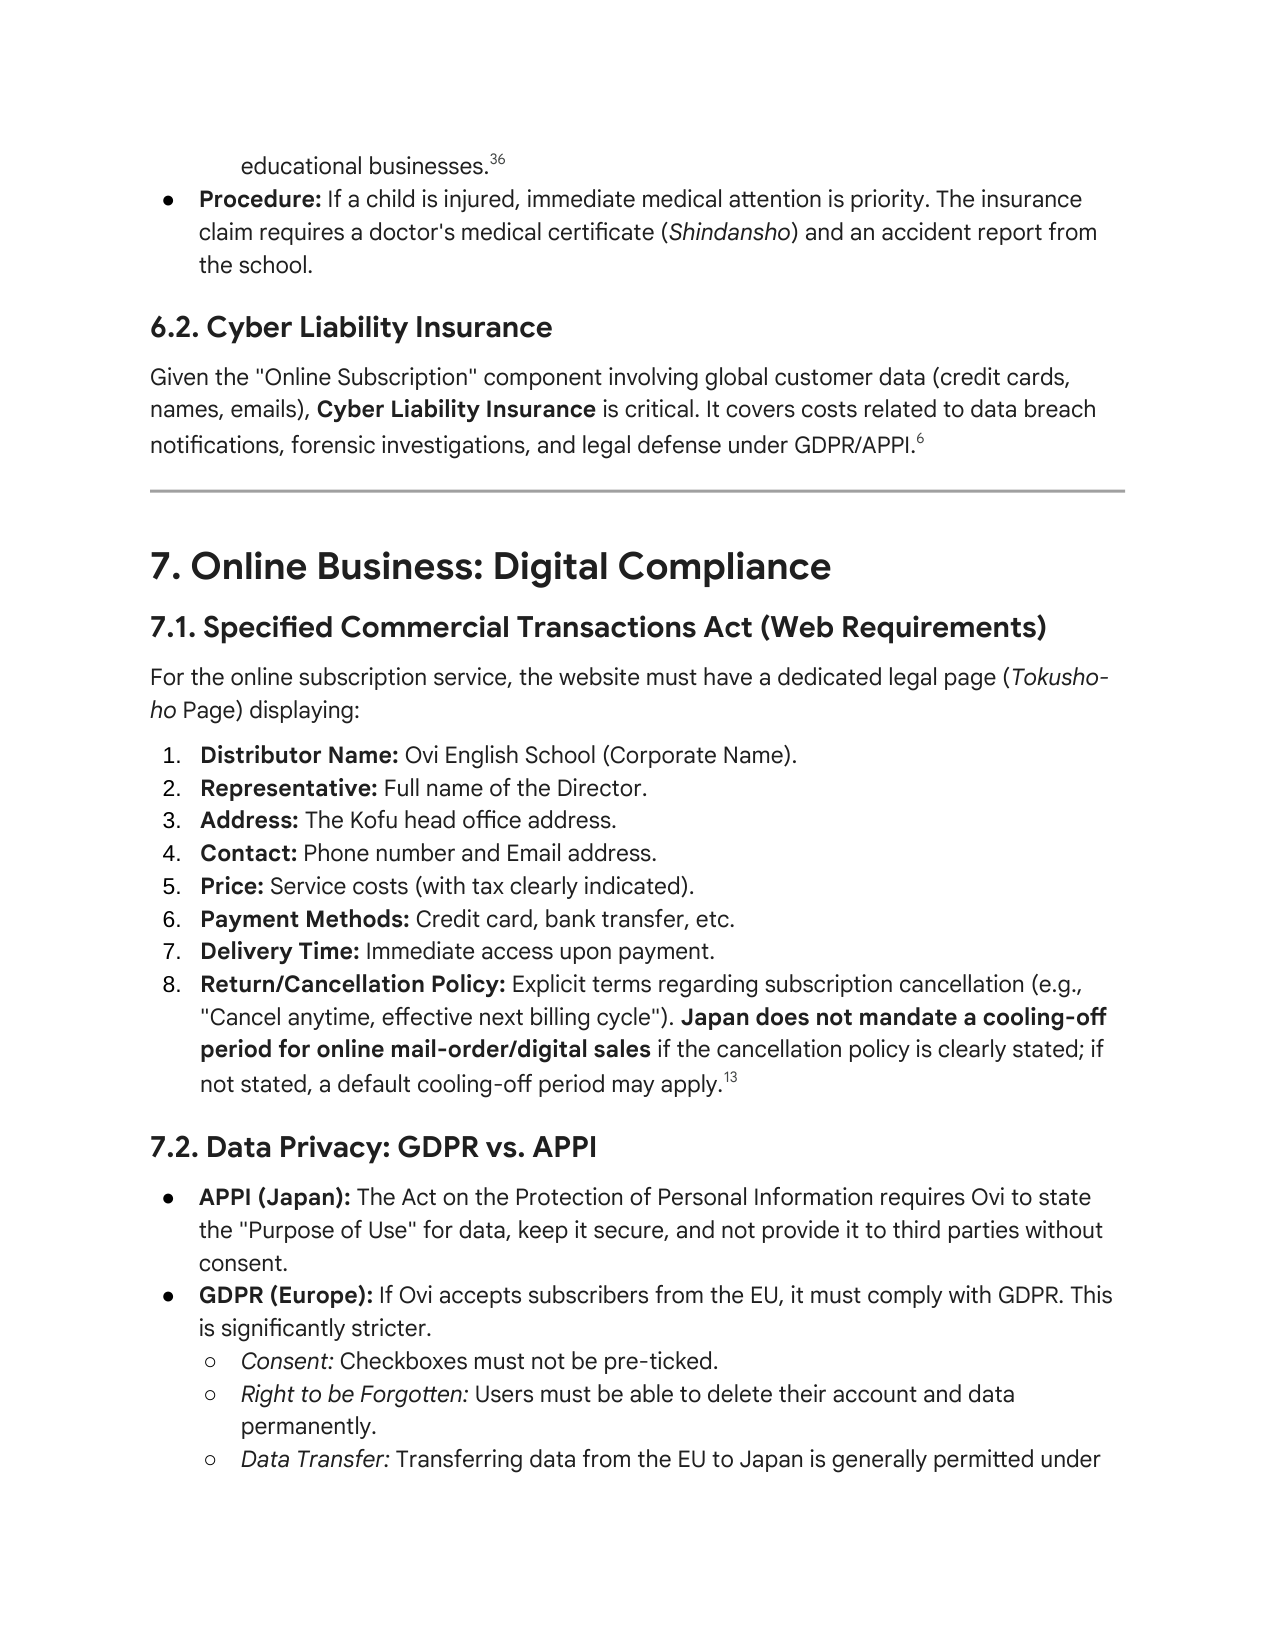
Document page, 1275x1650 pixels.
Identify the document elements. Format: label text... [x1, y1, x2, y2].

list Contact: Phone number and Email address. [162, 839, 1125, 868]
list Delivery Time: Immediate access upon payment. [162, 937, 1125, 966]
subtitle 7.1. Specified Commercial Transactions Act (Web Requirements) [150, 609, 1125, 646]
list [203, 150, 1125, 181]
subtitle 7. Online Business: Digital Compliance [150, 493, 1125, 590]
list Procedure: If a child is injured, immediate medical attention is priority. The insurance claim requires a doctor's medical certificate (Shindansho) and an accident report from the school. [161, 186, 1125, 280]
text Given the "Online Subscription" component involving global customer data (credit cards, names, emails), Cyber Liability Insurance is critical. It covers costs related to data breach notifications, forensic investigations, and legal defense under GDPR/APPI.6 [150, 363, 1125, 460]
text For the online subscription service, the website must have a dedicated legal page (Tokusho-ho Page) displaying: [150, 663, 1125, 725]
list Consent: Checkboxes must not be pre-ticked. [203, 1347, 1125, 1376]
list Distributor Name: Ovi English School (Corporate Name). [162, 741, 1125, 770]
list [203, 1445, 1125, 1474]
list Address: The Kofu head office address. [162, 807, 1125, 835]
list APPI (Japan): The Act on the Protection of Personal Information requires Ovi to state the "Purpose of Use" for data, keep it secure, and not provide it to third parties without consent. [161, 1184, 1125, 1278]
list GDPR (Europe): If Ovi accepts subscribers from the EU, it must comply with GDPR. This is significantly stricter. [161, 1282, 1125, 1343]
list Right to be Forgotten: Users must be able to delete their account and data permanently. [203, 1380, 1125, 1441]
subtitle 6.2. Cyber Liability Insurance [150, 309, 1125, 345]
list Representative: Full name of the Director. [162, 774, 1125, 803]
list Payment Methods: Credit card, bank transfer, etc. [162, 905, 1125, 933]
subtitle 7.2. Data Privacy: GDPR vs. APPI [150, 1129, 1125, 1166]
list Return/Cancellation Policy: Explicit terms regarding subscription cancellation (e.g., "Cancel anytime, effective next billing cycle"). Japan does not mandate a cooling-off period for online mail-order/digital sales if the cancellation policy is clearly stated; if not stated, a default cooling-off period may apply.13 [162, 970, 1125, 1100]
list Price: Service costs (with tax clearly indicated). [162, 872, 1125, 901]
